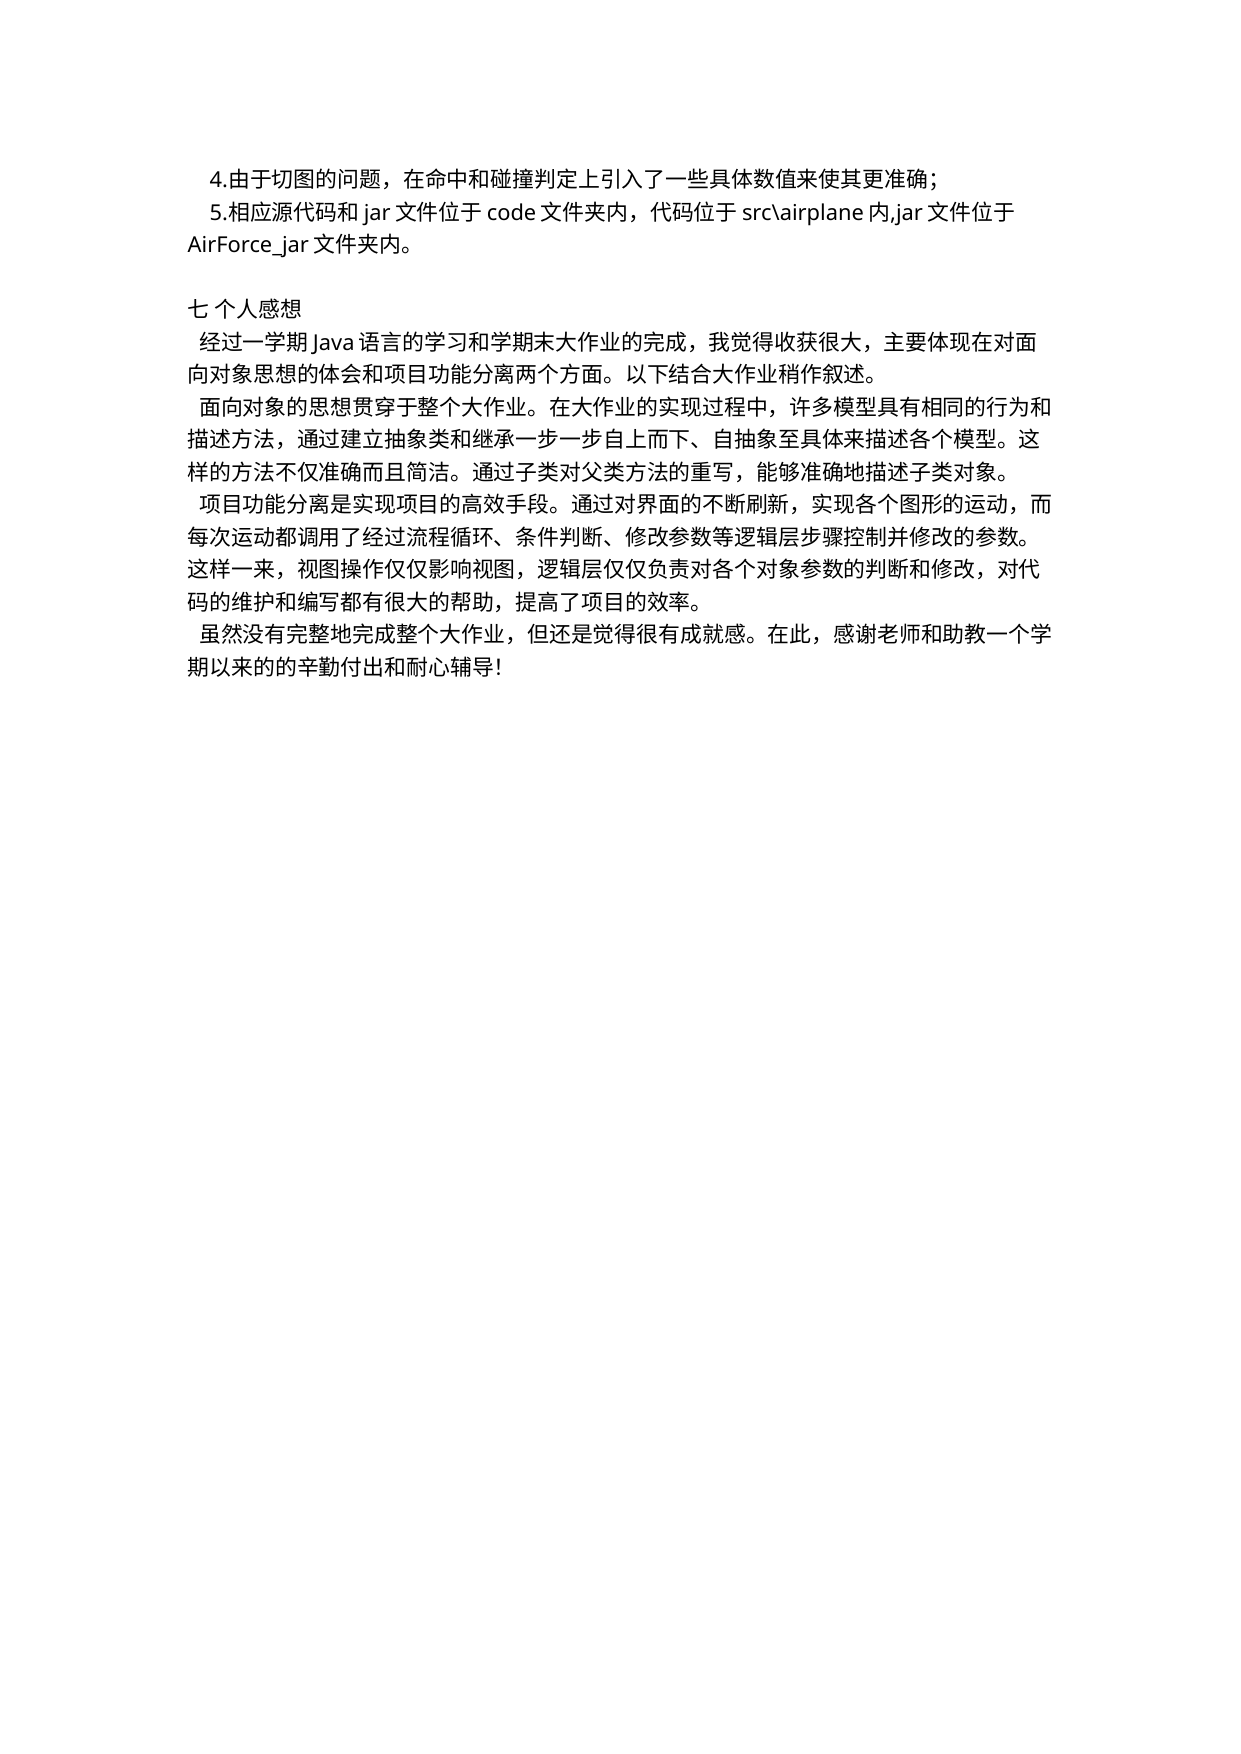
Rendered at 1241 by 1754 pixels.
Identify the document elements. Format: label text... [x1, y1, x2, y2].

text 5.相应源代码和jar文件位于code文件夹内，代码位于src\airplane内,jar文件位于AirForce_jar文件夹内。 [187, 194, 1053, 259]
text 面向对象的思想贯穿于整个大作业。在大作业的实现过程中，许多模型具有相同的行为和描述方法，通过建立抽象类和继承一步一步自上而下、自抽象至具体来描述各个模型。这样的方法不仅准确而且简洁。通过子类对父类方法的重写，能够准确地描述子类对象。 [187, 389, 1053, 487]
text 经过一学期Java语言的学习和学期末大作业的完成，我觉得收获很大，主要体现在对面向对象思想的体会和项目功能分离两个方面。以下结合大作业稍作叙述。 [187, 324, 1053, 389]
text 项目功能分离是实现项目的高效手段。通过对界面的不断刷新，实现各个图形的运动，而每次运动都调用了经过流程循环、条件判断、修改参数等逻辑层步骤控制并修改的参数。这样一来，视图操作仅仅影响视图，逻辑层仅仅负责对各个对象参数的判断和修改，对代码的维护和编写都有很大的帮助，提高了项目的效率。 [187, 487, 1053, 617]
text 4.由于切图的问题，在命中和碰撞判定上引入了一些具体数值来使其更准确； [187, 162, 1053, 194]
text 虽然没有完整地完成整个大作业，但还是觉得很有成就感。在此，感谢老师和助教一个学期以来的的辛勤付出和耐心辅导！ [187, 617, 1053, 682]
text 七 个人感想 [187, 292, 1053, 324]
